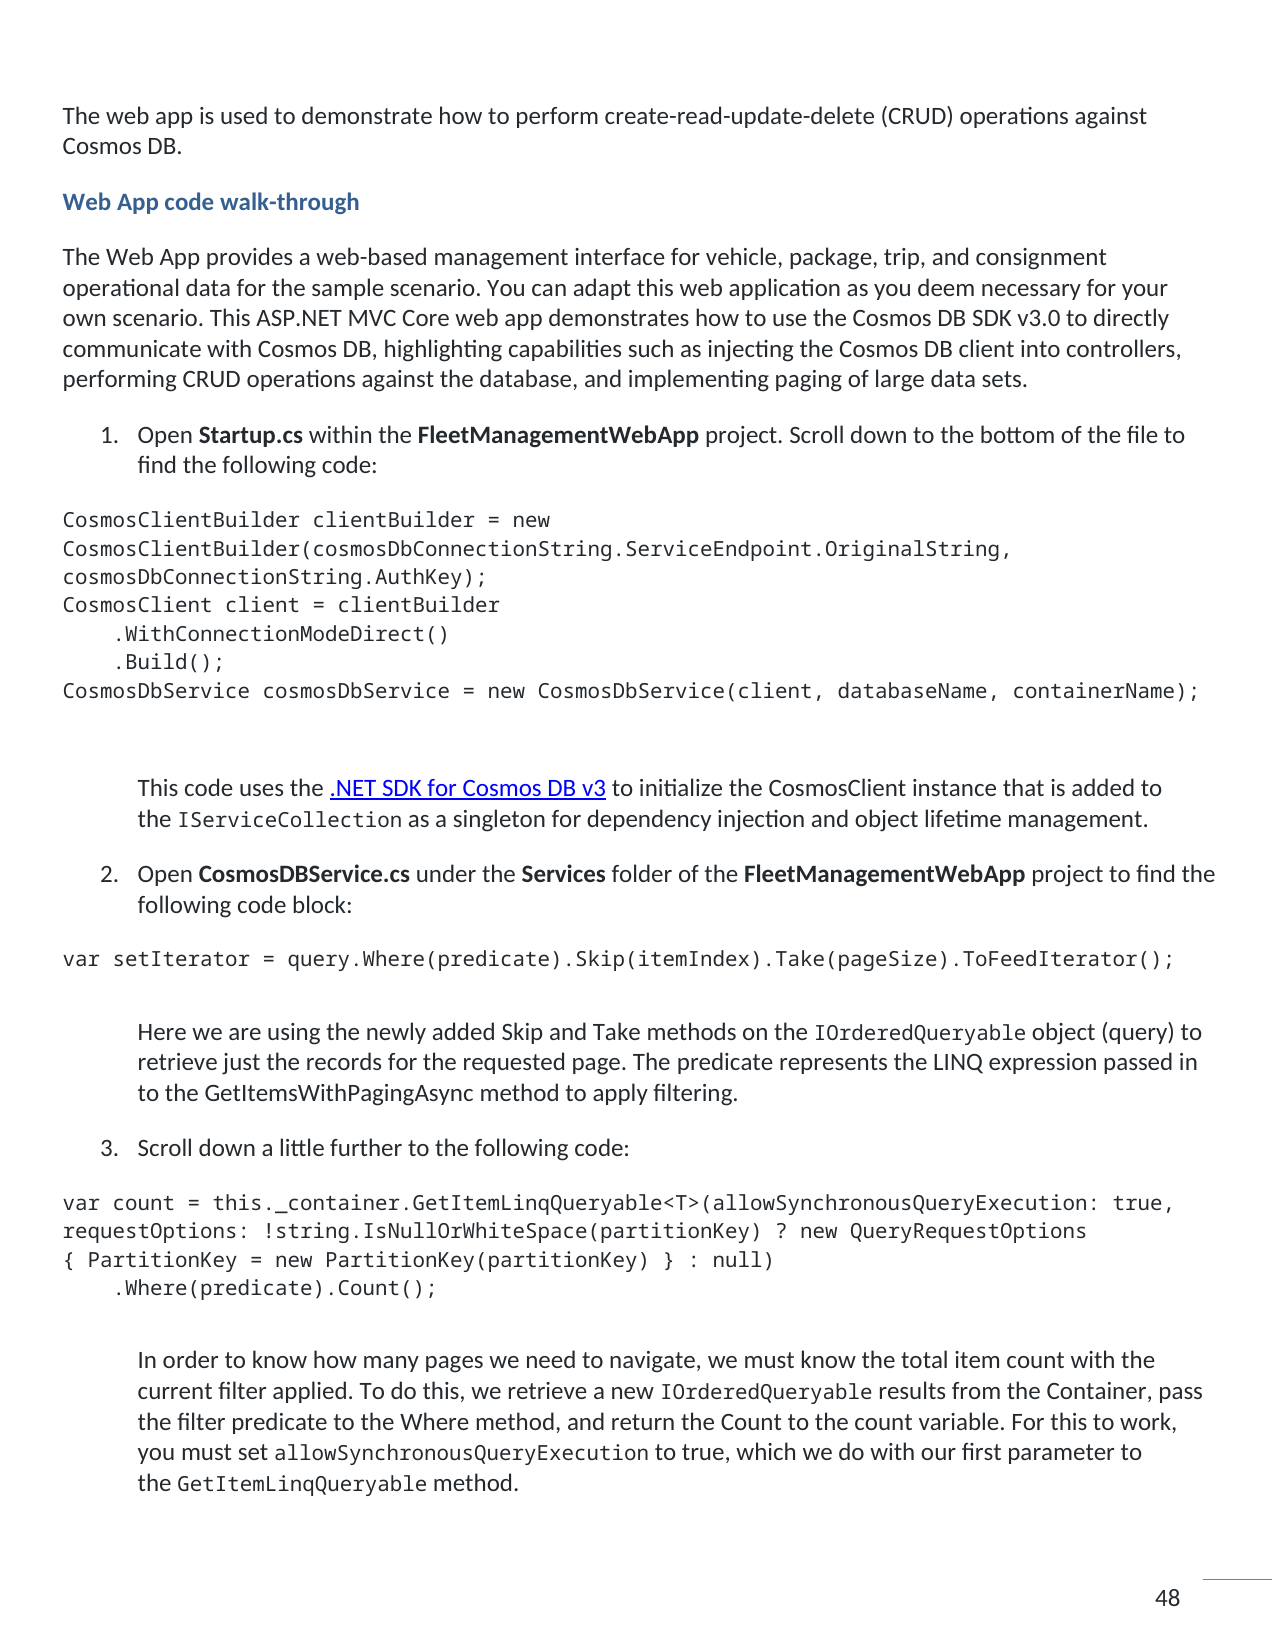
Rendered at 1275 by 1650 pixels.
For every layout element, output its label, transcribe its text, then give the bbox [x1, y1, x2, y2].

text This code uses the .NET SDK for Cosmos DB v3 to initialize the CosmosClient instance that is added to the IServiceCollection as a singleton for dependency injection and object lifetime management. [137, 772, 1219, 833]
text .WithConnectionModeDirect() [62, 619, 1219, 647]
text The web app is used to demonstrate how to perform create-read-update-delete (CRUD) operations against Cosmos DB. [62, 100, 1219, 161]
subtitle Web App code walk-through [62, 186, 1219, 217]
text The Web App provides a web-based management interface for vehicle, package, trip, and consignment operational data for the sample scenario. You can adapt this web application as you deem necessary for your own scenario. This ASP.NET MVC Core web app demonstrates how to use the Cosmos DB SDK v3.0 to directly communicate with Cosmos DB, highlighting capabilities such as injecting the Cosmos DB client into controllers, performing CRUD operations against the database, and implementing paging of large data sets. [62, 242, 1219, 394]
text CosmosDbService cosmosDbService = new CosmosDbService(client, databaseName, containerName); [62, 676, 1219, 704]
text CosmosClient client = clientBuilder [62, 591, 1219, 619]
text In order to know how many pages we need to navigate, we must know the total item count with the current filter applied. To do this, we retrieve a new IOrderedQueryable results from the Container, pass the filter predicate to the Where method, and return the Count to the count variable. For this to work, you must set allowSynchronousQueryExecution to true, which we do with our first parameter to the GetItemLinqQueryable method. [137, 1314, 1219, 1497]
text Here we are using the newly added Skip and Take methods on the IOrderedQueryable object (query) to retrieve just the records for the requested page. The predicate represents the LINQ expression passed in to the GetItemsWithPagingAsync method to apply filtering. [137, 985, 1219, 1107]
text .Where(predicate).Count(); [62, 1273, 1219, 1302]
text var setIterator = query.Where(predicate).Skip(itemIndex).Take(pageSize).ToFeedIterator(); [62, 944, 1219, 973]
text var count = this._container.GetItemLinqQueryable<T>(allowSynchronousQueryExecution: true, requestOptions: !string.IsNullOrWhiteSpace(partitionKey) ? new QueryRequestOptions { PartitionKey = new PartitionKey(partitionKey) } : null) [62, 1188, 1219, 1273]
text CosmosClientBuilder clientBuilder = new CosmosClientBuilder(cosmosDbConnectionString.ServiceEndpoint.OriginalString, cosmosDbConnectionString.AuthKey); [62, 505, 1219, 591]
list Open CosmosDBService.cs under the Services folder of the FleetManagementWebApp project to find the following code block: [100, 858, 1219, 919]
list Scroll down a little further to the following code: [100, 1132, 1219, 1163]
text .Build(); [62, 647, 1219, 676]
list Open Startup.cs within the FleetManagementWebApp project. Scroll down to the bottom of the file to find the following code: [100, 419, 1219, 480]
